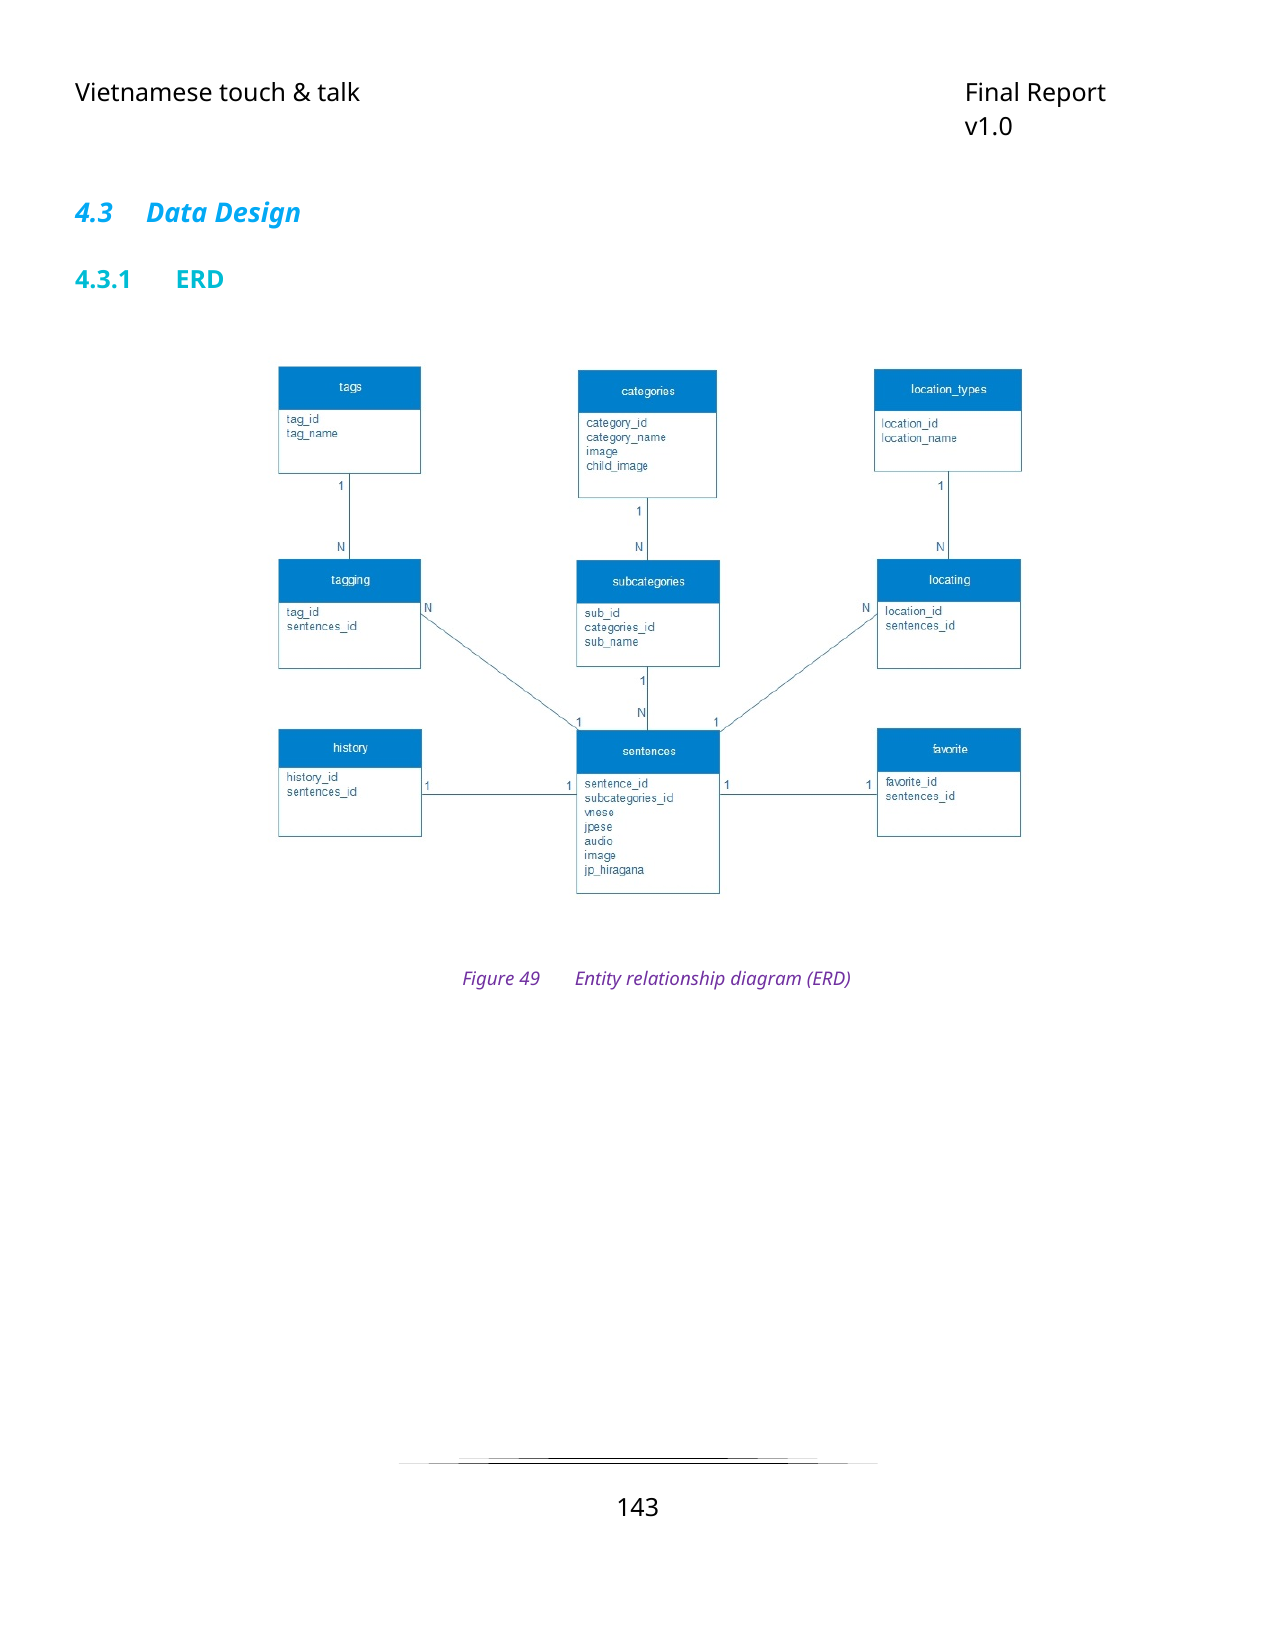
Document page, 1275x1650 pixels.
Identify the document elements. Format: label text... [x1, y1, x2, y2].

picture [201, 317, 1074, 953]
text Entity relationship diagram (ERD) [112, 966, 1200, 991]
subtitle Data Design [75, 194, 1200, 231]
subtitle ERD [75, 261, 1200, 295]
